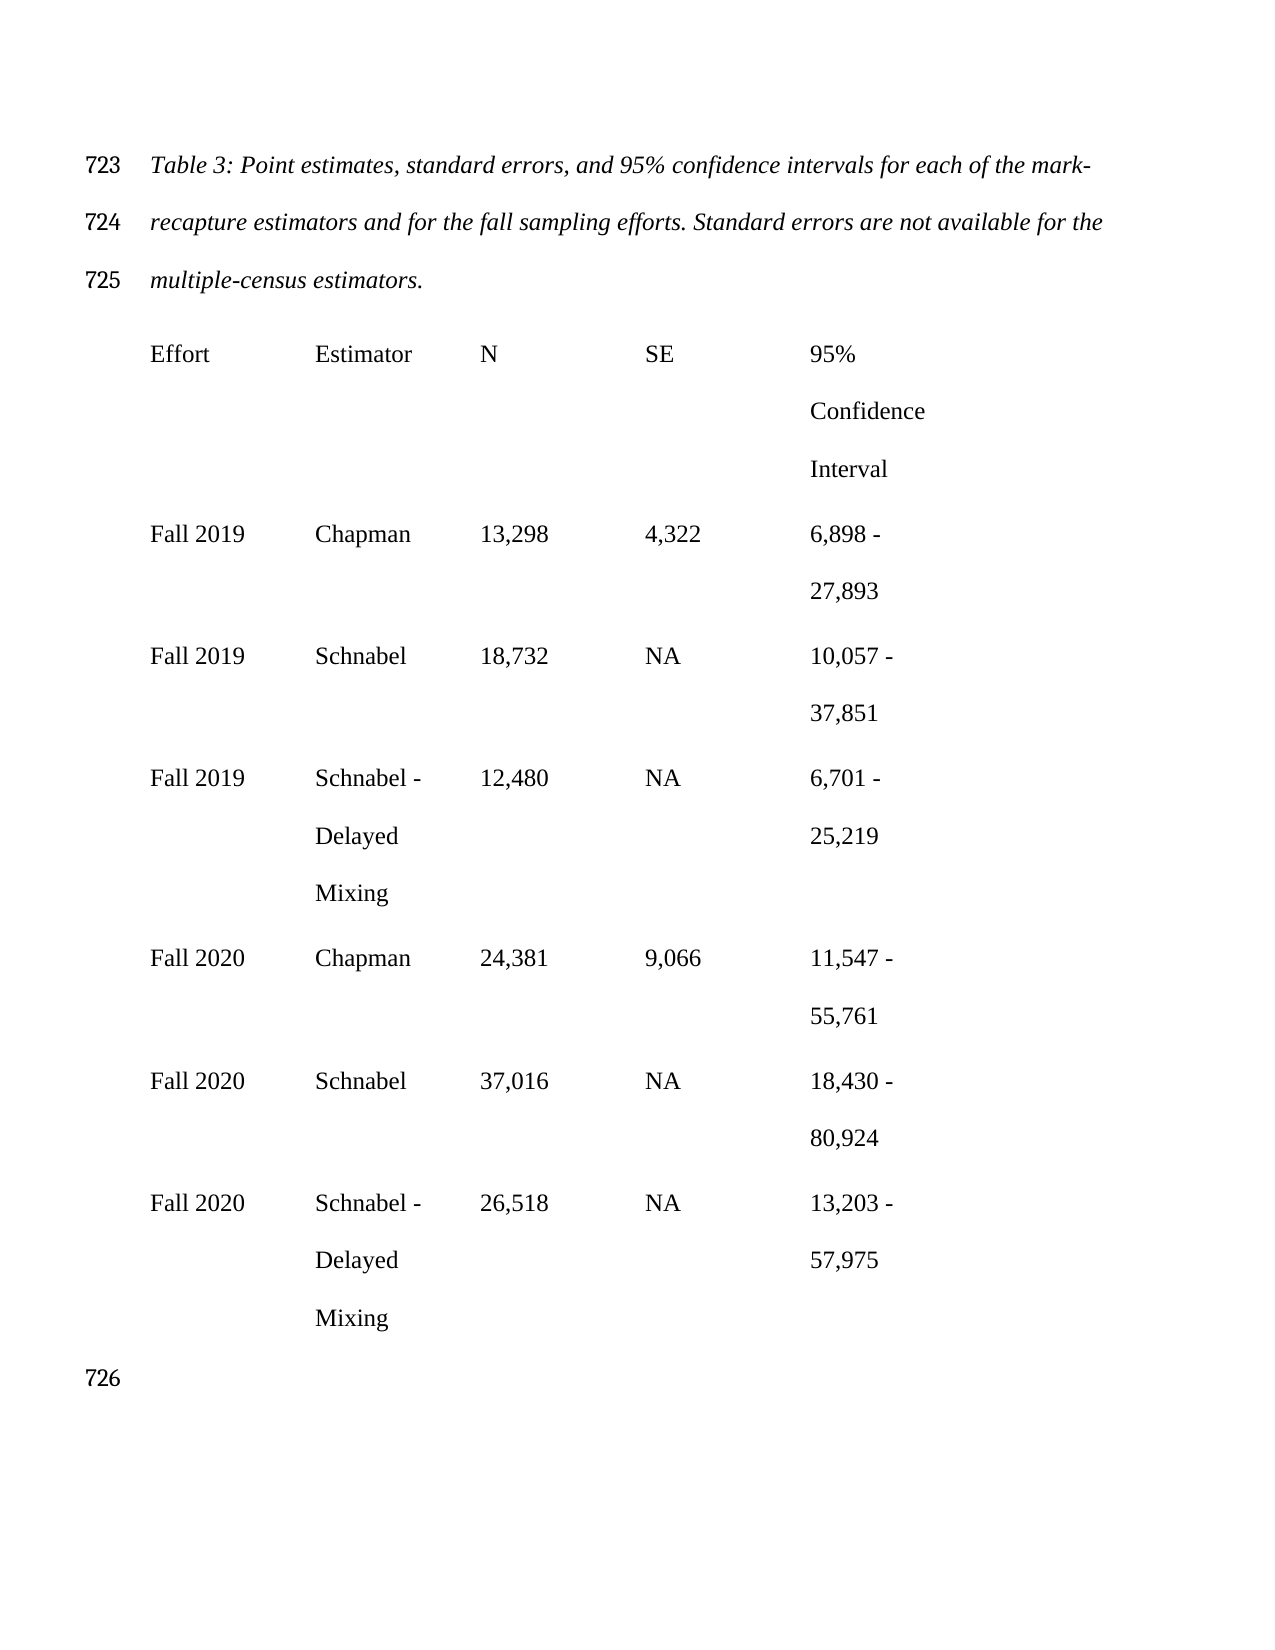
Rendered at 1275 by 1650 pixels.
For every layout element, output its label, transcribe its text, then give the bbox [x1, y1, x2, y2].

table_cell Schnabel [304, 1062, 469, 1184]
table_cell 6,898 - 27,893 [799, 515, 964, 637]
table_cell Schnabel [304, 637, 469, 760]
table_cell Fall 2020 [139, 940, 304, 1062]
table_cell 13,298 [469, 515, 634, 637]
table_cell Chapman [304, 940, 469, 1062]
table_cell 26,518 [469, 1184, 634, 1364]
table_cell 9,066 [634, 940, 799, 1062]
table_cell NA [634, 637, 799, 760]
table_cell 10,057 - 37,851 [799, 637, 964, 760]
table_cell 24,381 [469, 940, 634, 1062]
table_cell 13,203 - 57,975 [799, 1184, 964, 1364]
text Table 3: Point estimates, standard errors, and 95% confidence intervals for each of the mark-recapture estimators and for the fall sampling efforts. Standard errors are not available for the multiple-census estimators. [150, 150, 1125, 294]
table_header Effort [139, 335, 304, 515]
table_cell 4,322 [634, 515, 799, 637]
table_cell 6,701 - 25,219 [799, 760, 964, 939]
table_header Estimator [304, 335, 469, 515]
table_cell Schnabel - Delayed Mixing [304, 1184, 469, 1364]
table_cell 11,547 - 55,761 [799, 940, 964, 1062]
table_cell NA [634, 1184, 799, 1364]
table_header N [469, 335, 634, 515]
table_header SE [634, 335, 799, 515]
table_cell 18,430 - 80,924 [799, 1062, 964, 1184]
table_cell Fall 2019 [139, 760, 304, 939]
table_cell Fall 2020 [139, 1184, 304, 1364]
table_header 95% Confidence Interval [799, 335, 964, 515]
table_cell Fall 2020 [139, 1062, 304, 1184]
table_cell Fall 2019 [139, 515, 304, 637]
table_cell 37,016 [469, 1062, 634, 1184]
table_cell NA [634, 760, 799, 939]
table_cell 12,480 [469, 760, 634, 939]
table_cell 18,732 [469, 637, 634, 760]
table_cell Fall 2019 [139, 637, 304, 760]
table_cell Chapman [304, 515, 469, 637]
table_cell NA [634, 1062, 799, 1184]
table_cell Schnabel - Delayed Mixing [304, 760, 469, 939]
